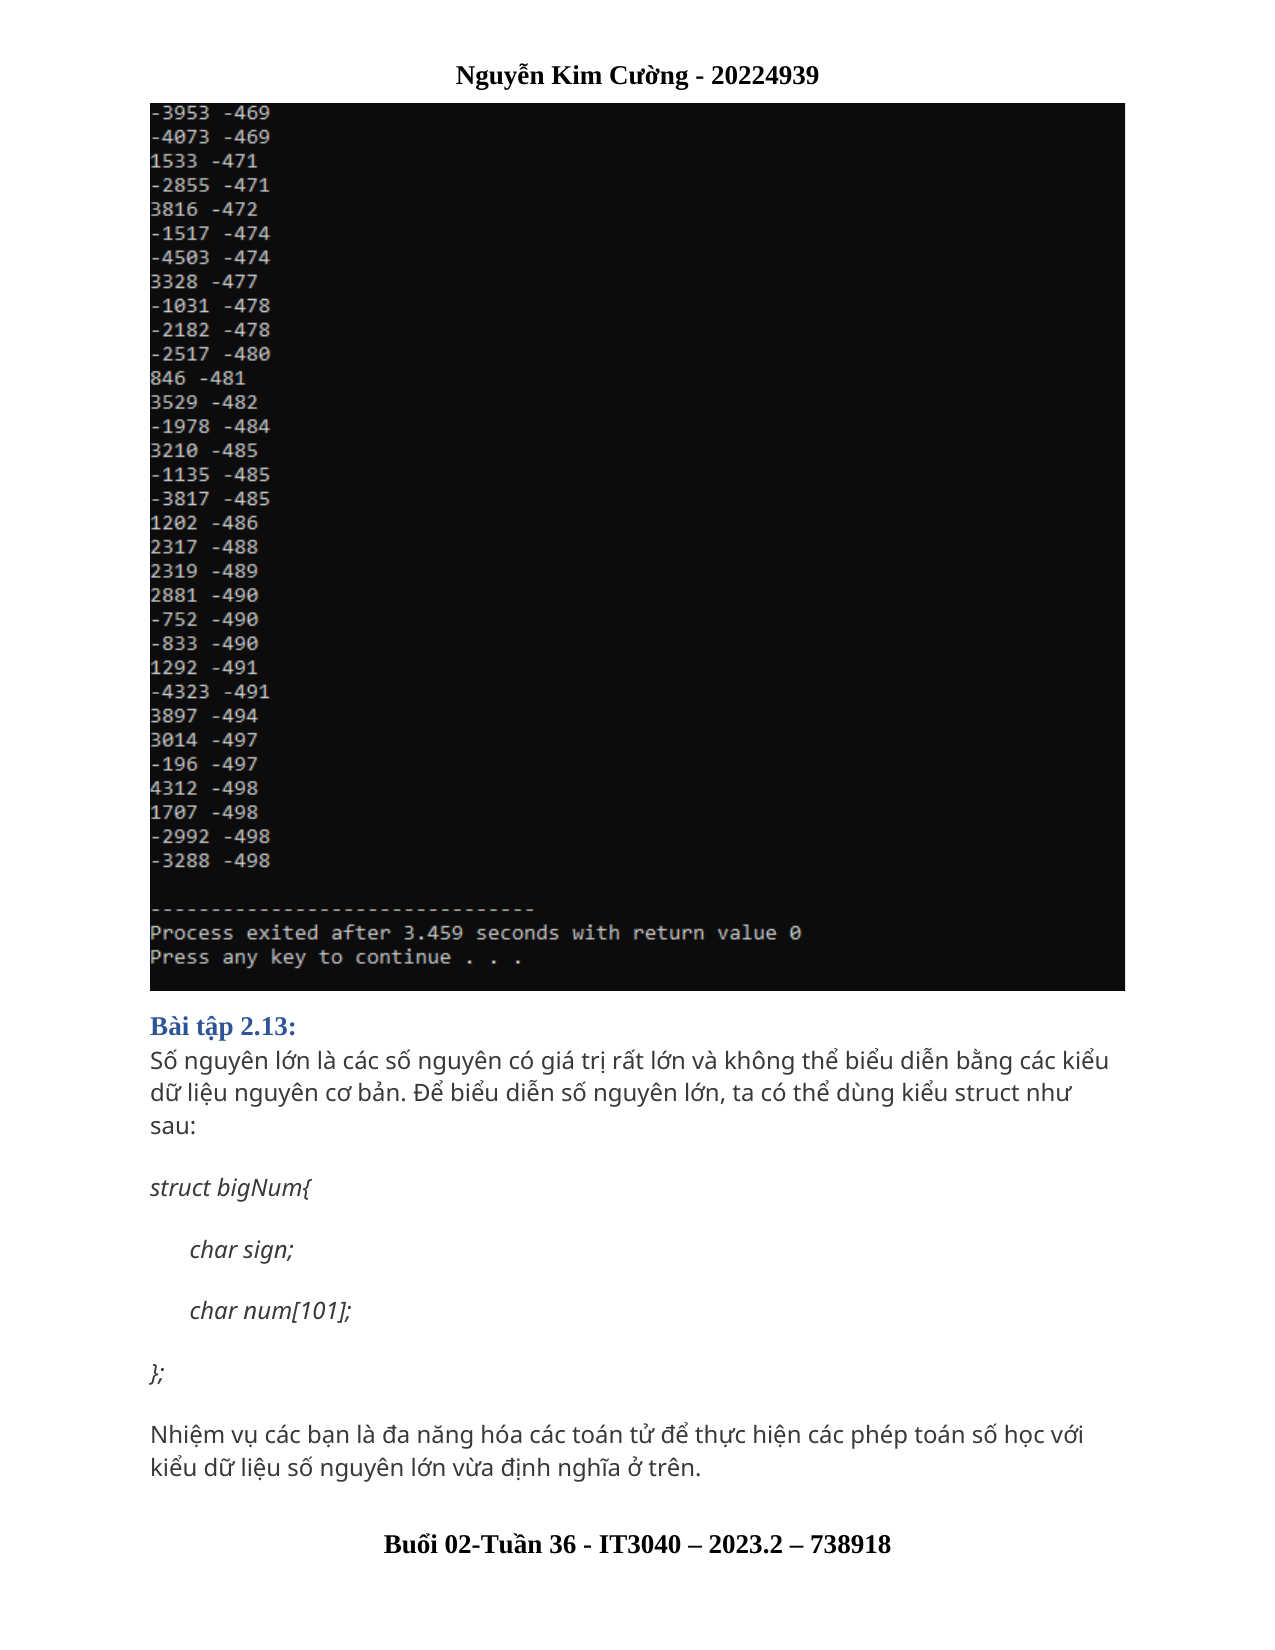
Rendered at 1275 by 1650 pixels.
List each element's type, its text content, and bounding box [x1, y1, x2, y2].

text Số nguyên lớn là các số nguyên có giá trị rất lớn và không thể biểu diễn bằng các kiểu dữ liệu nguyên cơ bản. Để biểu diễn số nguyên lớn, ta có thể dùng kiểu struct như sau: [150, 1044, 1125, 1141]
text Nhiệm vụ các bạn là đa năng hóa các toán tử để thực hiện các phép toán số học với kiểu dữ liệu số nguyên lớn vừa định nghĩa ở trên. [150, 1418, 1125, 1483]
text char num[101]; [150, 1294, 1125, 1327]
subtitle Bài tập 2.13: [150, 1010, 1125, 1041]
text struct bigNum{ [150, 1171, 1125, 1203]
picture [150, 103, 1125, 991]
text }; [150, 1356, 1125, 1388]
text char sign; [150, 1232, 1125, 1265]
